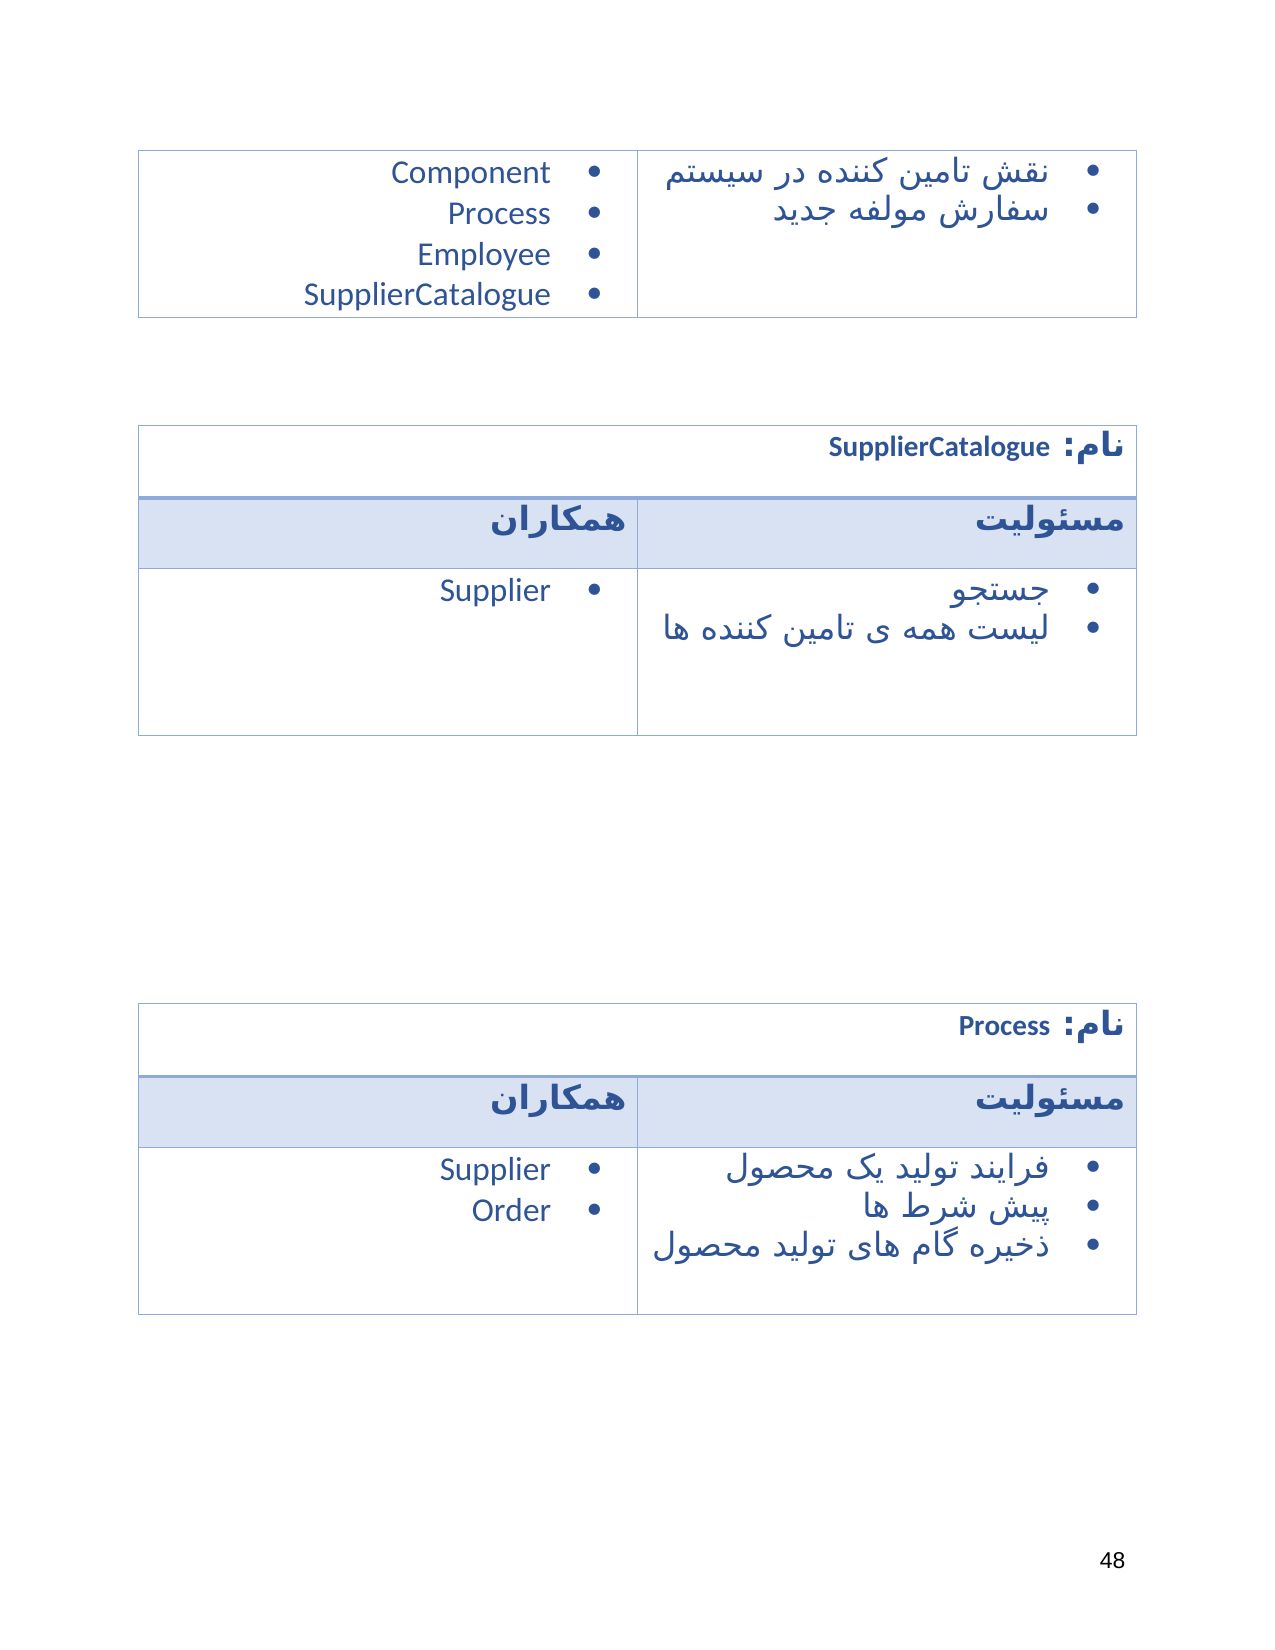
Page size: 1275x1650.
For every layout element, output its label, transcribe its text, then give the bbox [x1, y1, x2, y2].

table_cell مسئولیت [638, 1078, 1136, 1147]
table_cell Supplier [139, 569, 637, 735]
table_cell Component Process Employee SupplierCatalogue [139, 151, 637, 317]
table_header نام: Process [139, 1004, 1136, 1075]
table_cell همکاران [139, 500, 637, 568]
table_cell فرایند تولید یک محصول پیش شرط ها ذخیره گام های تولید محصول [638, 1148, 1136, 1313]
table_cell نقش تامین کننده در سیستم سفارش مولفه جدید [638, 151, 1136, 317]
table_cell مسئولیت [638, 500, 1136, 568]
table_header نام: SupplierCatalogue [139, 426, 1136, 496]
table_cell همکاران [139, 1078, 637, 1147]
table_cell Supplier Order [139, 1148, 637, 1313]
table_cell جستجو لیست همه ی تامین کننده ها [638, 569, 1136, 735]
